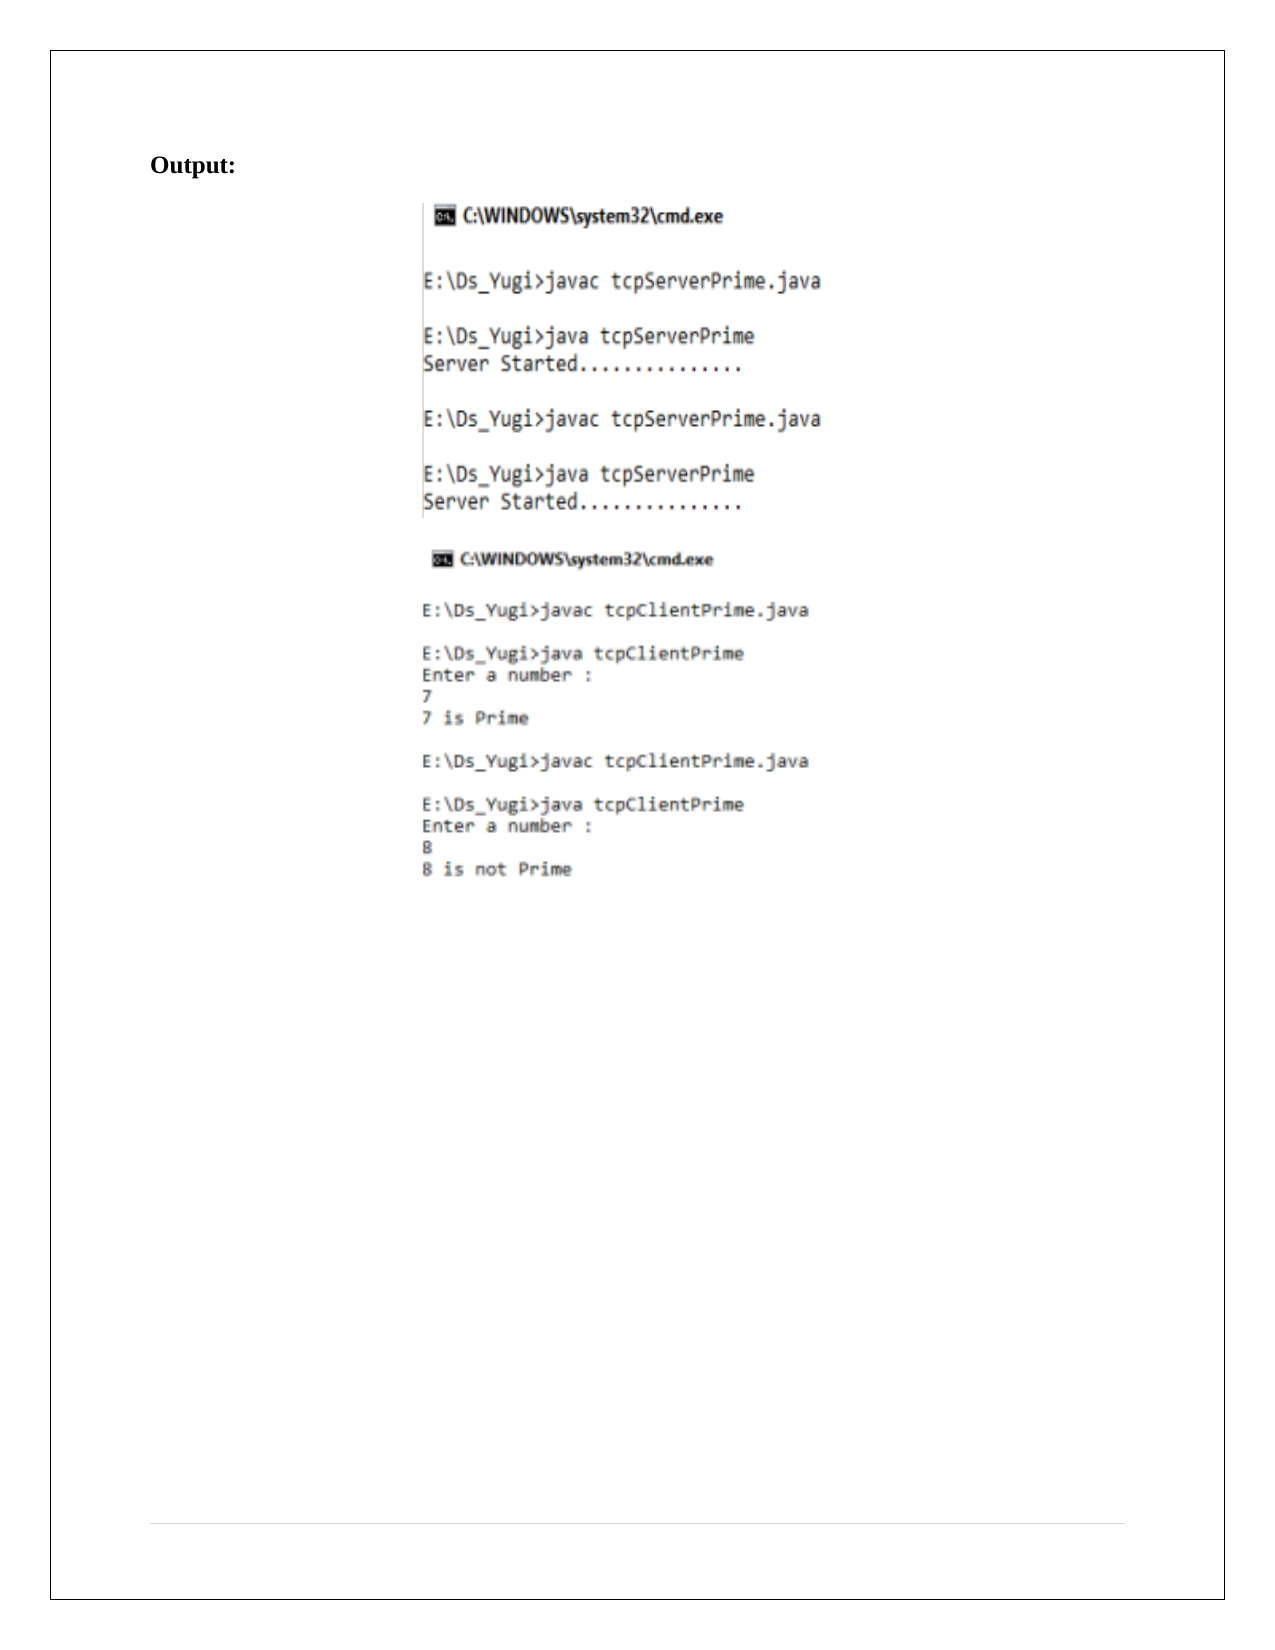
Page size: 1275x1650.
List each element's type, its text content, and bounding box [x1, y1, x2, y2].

picture [422, 546, 853, 881]
text Output: [150, 150, 1125, 179]
picture [422, 203, 853, 518]
